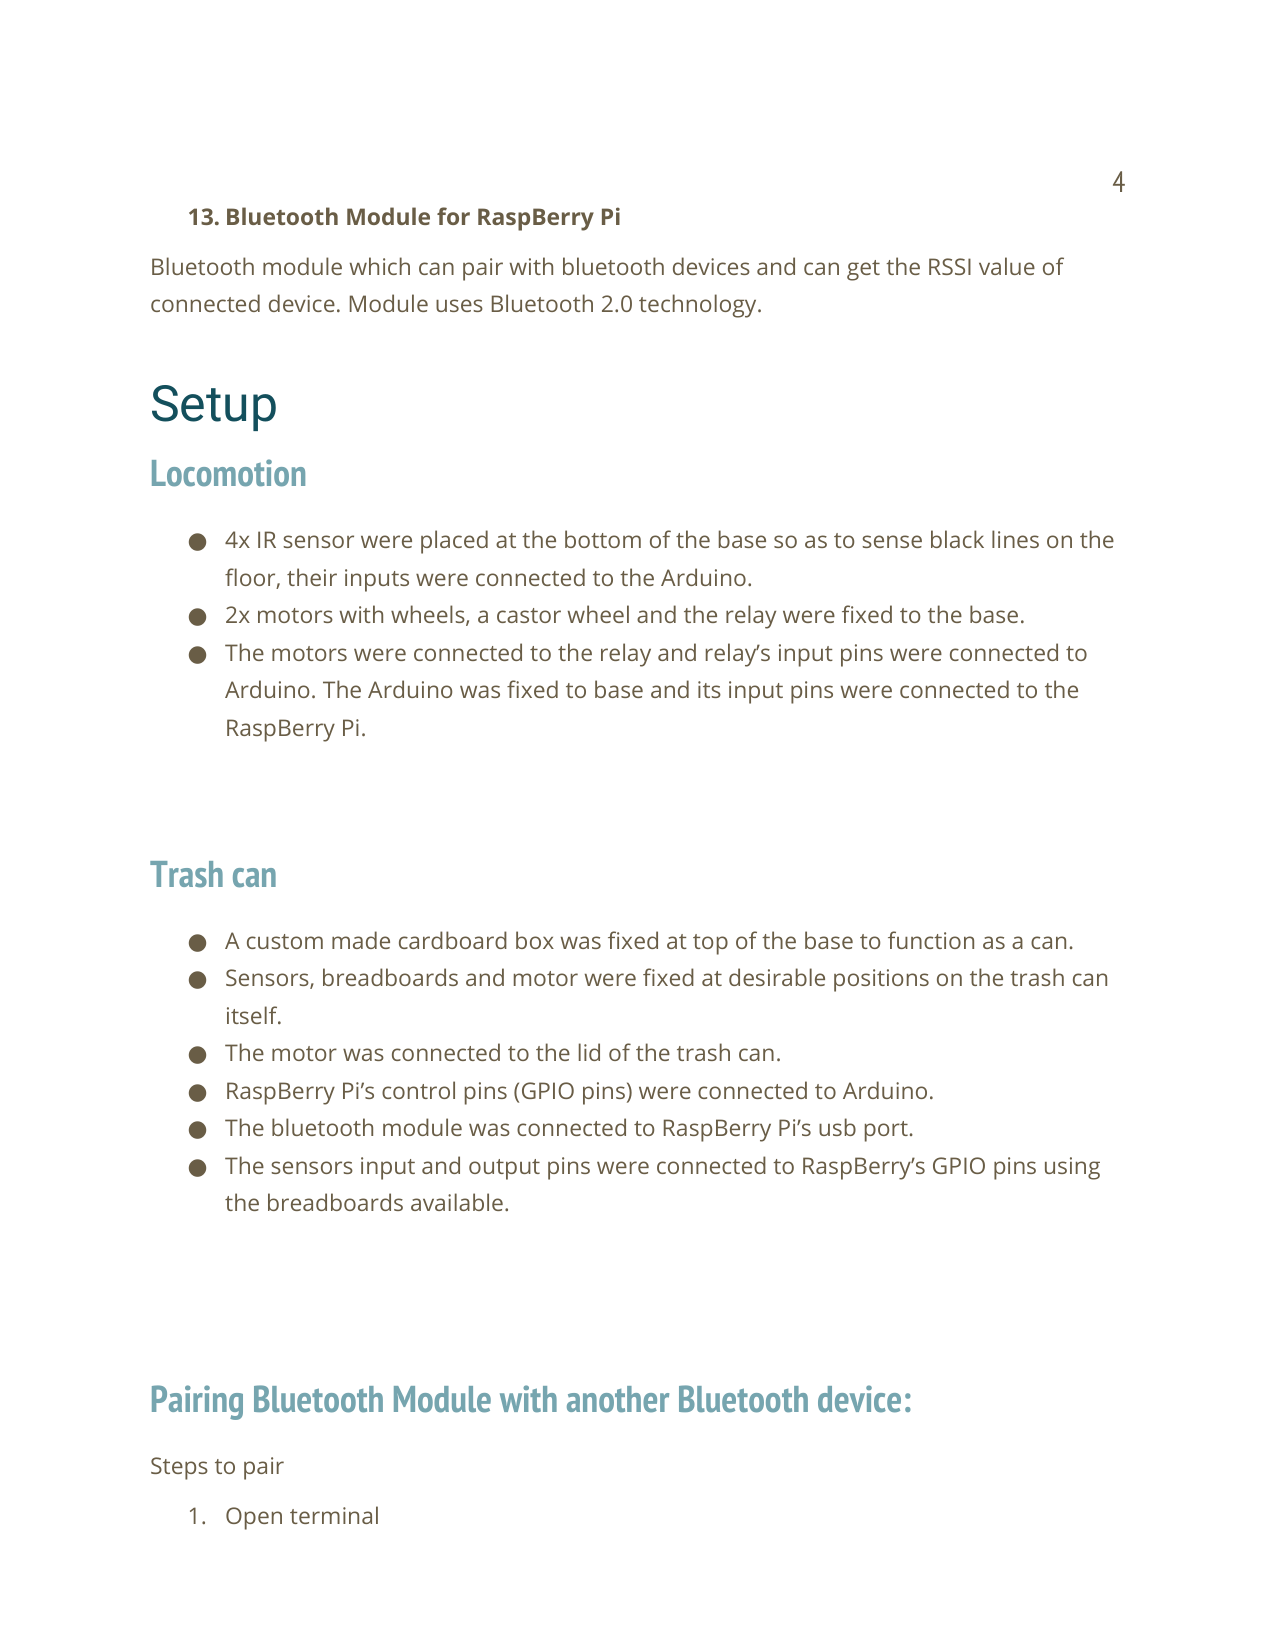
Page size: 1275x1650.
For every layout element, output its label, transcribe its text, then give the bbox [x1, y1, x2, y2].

list 2x motors with wheels, a castor wheel and the relay were fixed to the base. [187, 599, 1125, 630]
list A custom made cardboard box was fixed at top of the base to function as a can. [187, 924, 1125, 956]
subtitle Pairing Bluetooth Module with another Bluetooth device: [150, 1374, 1125, 1423]
list The bluetooth module was connected to RaspBerry Pi’s usb port. [187, 1112, 1125, 1143]
list Sensors, breadboards and motor were fixed at desirable positions on the trash can itself. [187, 962, 1125, 1031]
subtitle Trash can [150, 849, 1125, 898]
list The motor was connected to the lid of the trash can. [187, 1037, 1125, 1068]
subtitle Setup Locomotion [150, 375, 1125, 497]
list RaspBerry Pi’s control pins (GPIO pins) were connected to Arduino. [187, 1074, 1125, 1106]
text Bluetooth module which can pair with bluetooth devices and can get the RSSI value of connected device. Module uses Bluetooth 2.0 technology. [150, 250, 1125, 319]
list 4x IR sensor were placed at the bottom of the base so as to sense black lines on the floor, their inputs were connected to the Arduino. [187, 524, 1125, 593]
list The sensors input and output pins were connected to RaspBerry’s GPIO pins using the breadboards available. [187, 1149, 1125, 1218]
list Bluetooth Module for RaspBerry Pi [187, 200, 1125, 232]
list Open terminal [187, 1500, 1125, 1531]
list The motors were connected to the relay and relay’s input pins were connected to Arduino. The Arduino was fixed to base and its input pins were connected to the RaspBerry Pi. [187, 637, 1125, 743]
text Steps to pair [150, 1450, 1125, 1481]
